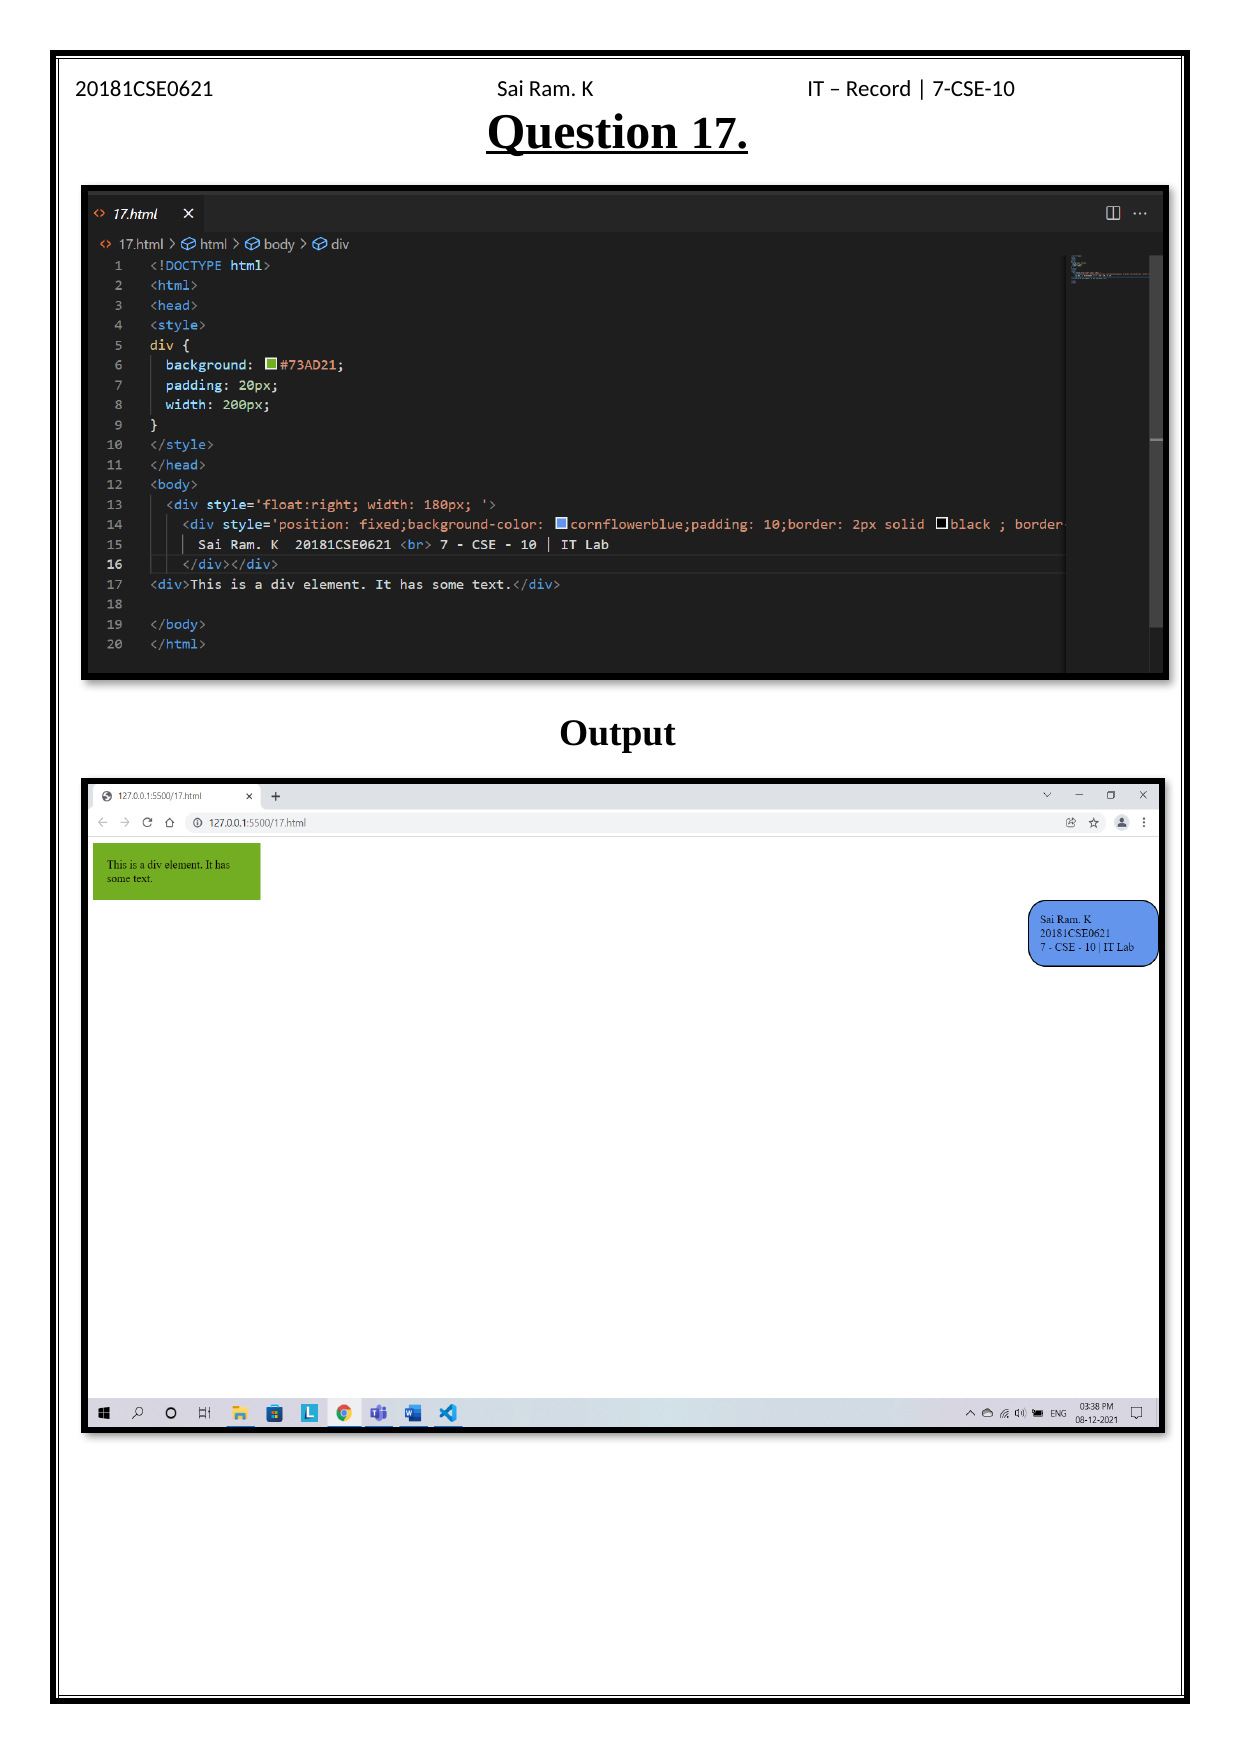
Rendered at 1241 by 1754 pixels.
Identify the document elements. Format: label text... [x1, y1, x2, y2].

text Question 17. [75, 102, 1159, 159]
picture [88, 191, 1163, 673]
text Output [75, 711, 1159, 754]
picture [88, 784, 1159, 1427]
